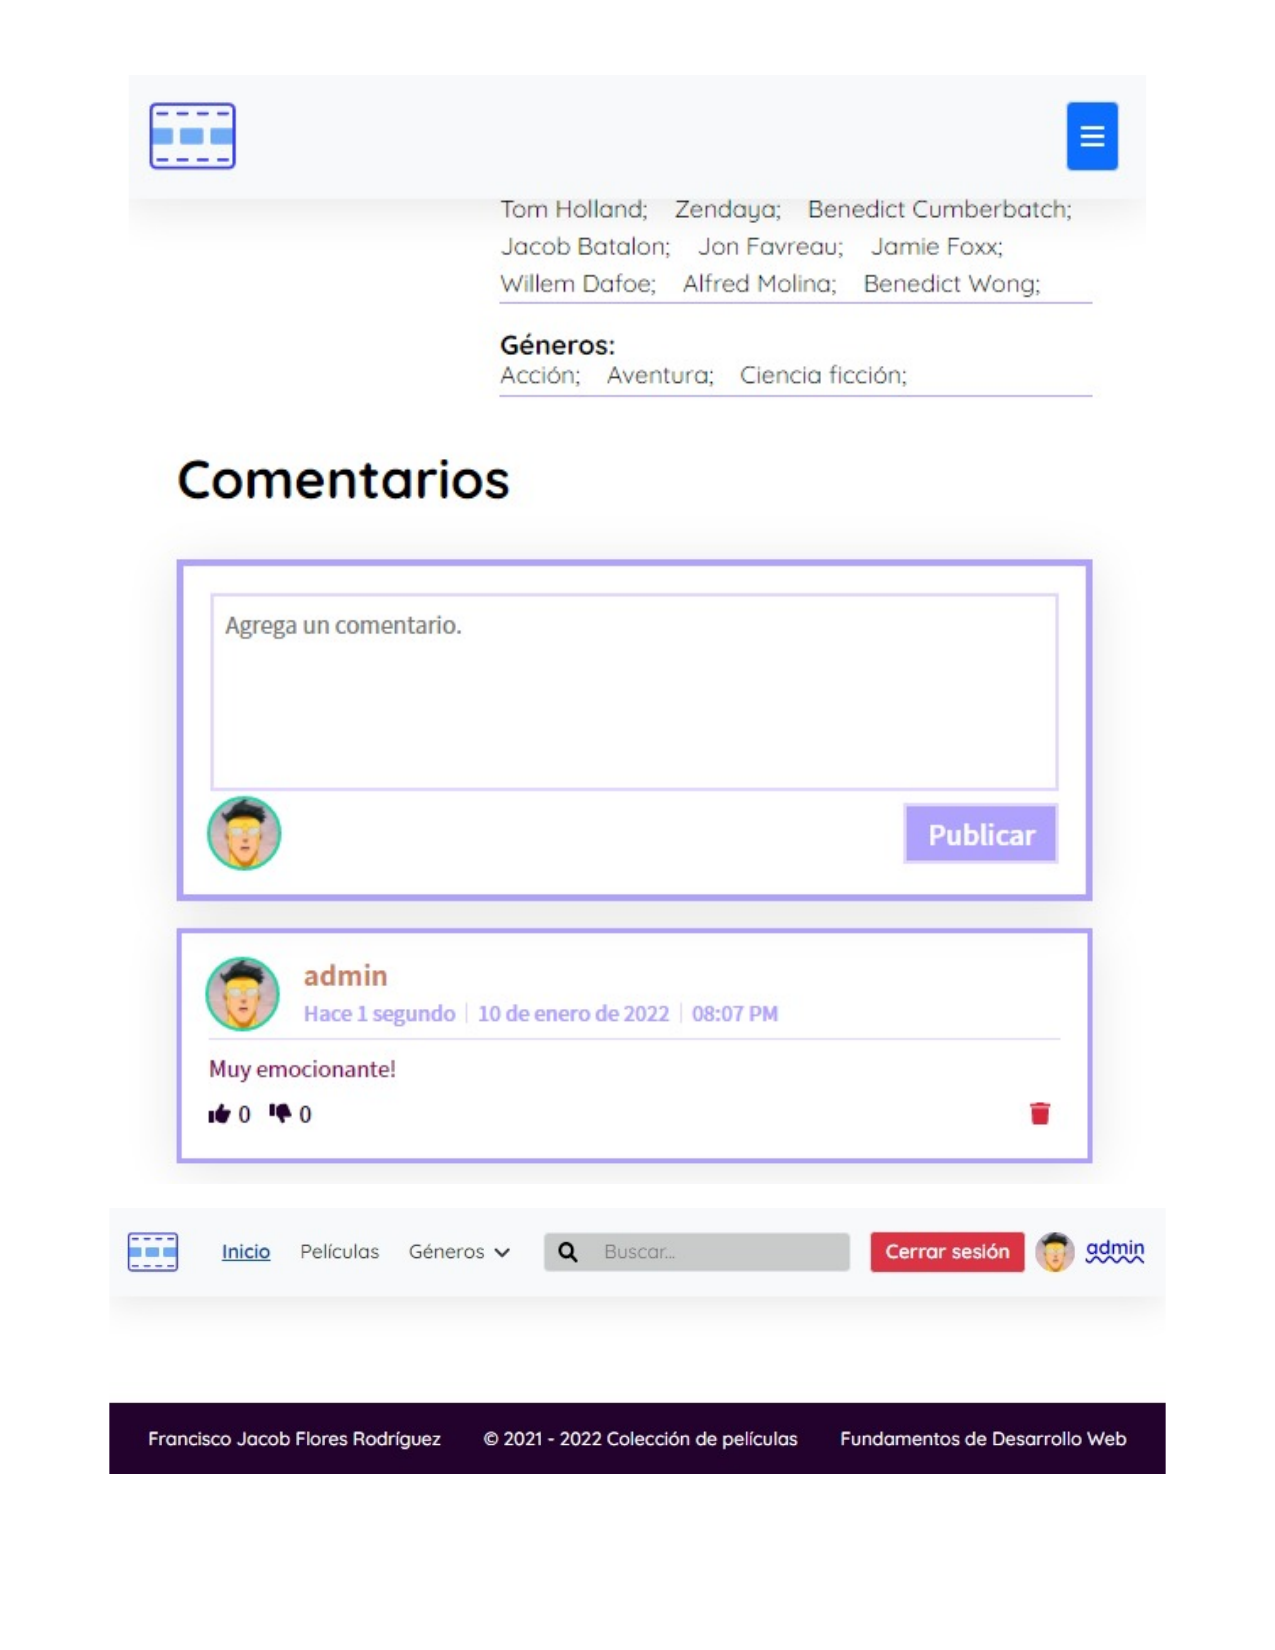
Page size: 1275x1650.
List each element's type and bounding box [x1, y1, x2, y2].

picture [128, 75, 1147, 1184]
picture [109, 1208, 1166, 1474]
